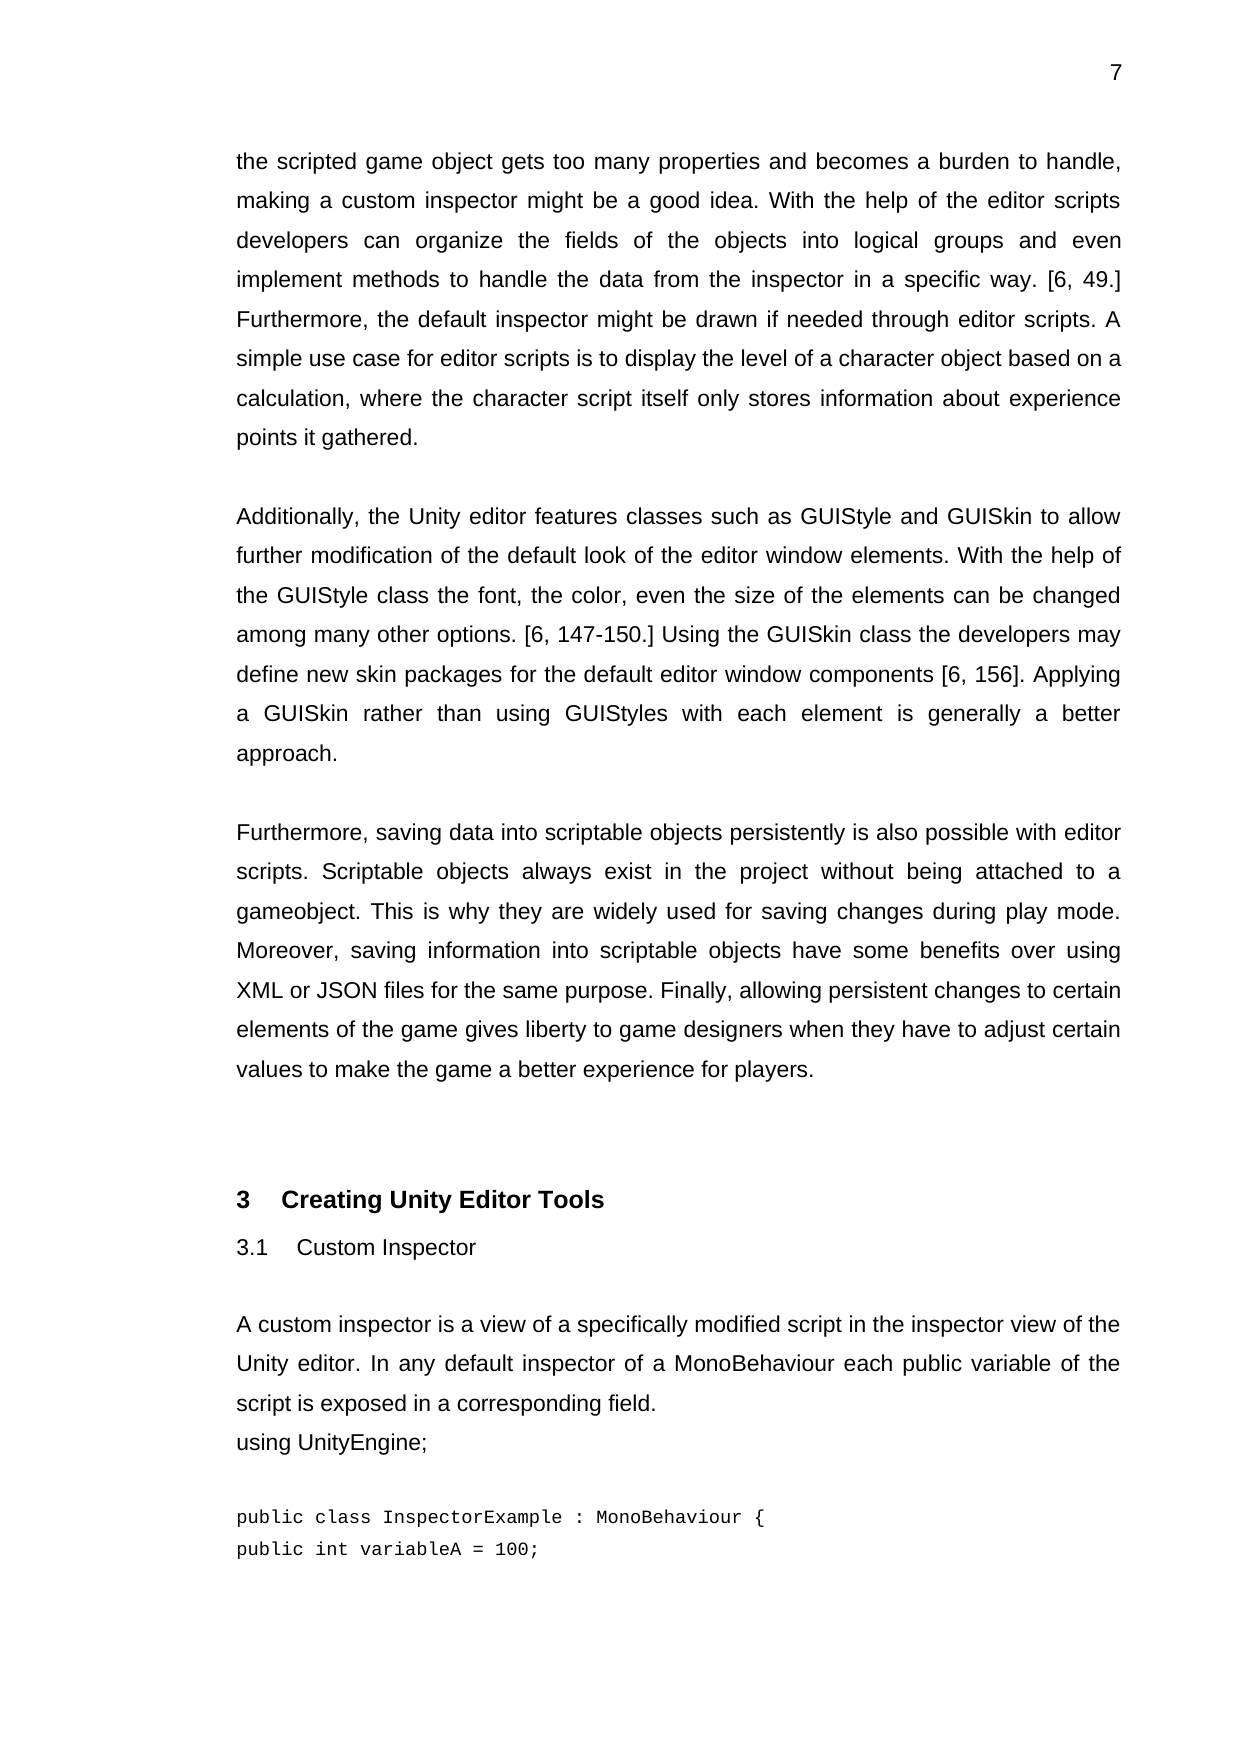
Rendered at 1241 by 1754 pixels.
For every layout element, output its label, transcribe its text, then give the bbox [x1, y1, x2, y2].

text Furthermore, saving data into scriptable objects persistently is also possible with editor scripts. Scriptable objects always exist in the project without being attached to a gameobject. This is why they are widely used for saving changes during play mode. Moreover, saving information into scriptable objects have some benefits over using XML or JSON files for the same purpose. Finally, allowing persistent changes to certain elements of the game gives liberty to game designers when they have to adjust certain values to make the game a better experience for players. [236, 819, 1122, 1082]
subtitle Creating Unity Editor Tools [236, 1185, 1122, 1213]
subtitle Custom Inspector [236, 1234, 1122, 1261]
text Additionally, the Unity editor features classes such as GUIStyle and GUISkin to allow further modification of the default look of the editor window elements. With the help of the GUIStyle class the font, the color, even the size of the elements can be changed among many other options. [6, 147-150.] Using the GUISkin class the developers may define new skin packages for the default editor window components [6, 156]. Applying a GUISkin rather than using GUIStyles with each element is generally a better approach. [236, 503, 1122, 766]
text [236, 148, 1122, 450]
text using UnityEngine; [236, 1429, 1122, 1455]
list public int variableA = 100; [236, 1540, 1122, 1561]
text A custom inspector is a view of a specifically modified script in the inspector view of the Unity editor. In any default inspector of a MonoBehaviour each public variable of the script is exposed in a corresponding field. [236, 1311, 1122, 1416]
list public class InspectorExample : MonoBehaviour { [236, 1508, 1122, 1529]
